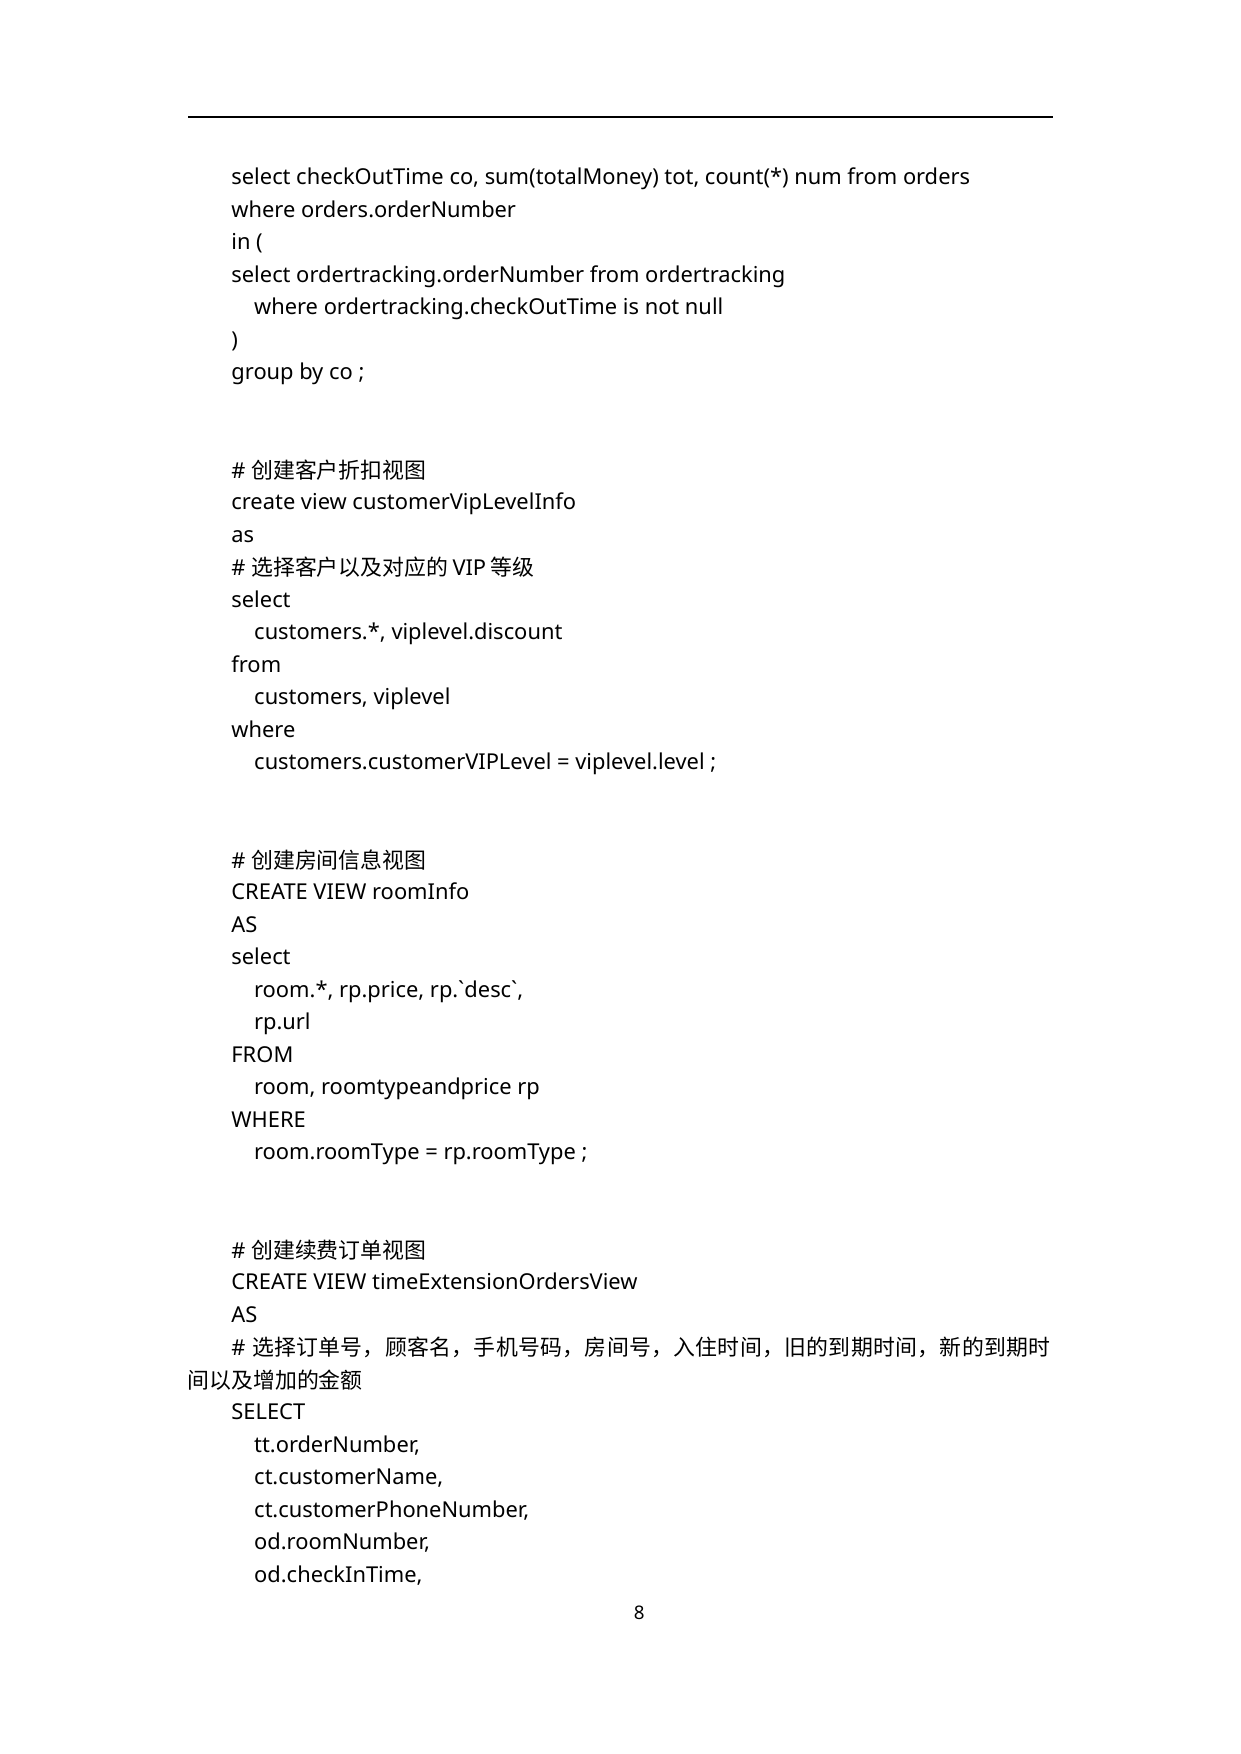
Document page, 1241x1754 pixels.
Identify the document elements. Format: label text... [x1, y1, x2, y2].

text room.*, rp.price, rp.`desc`, [187, 972, 1053, 1005]
text WHERE [187, 1102, 1053, 1135]
text # 选择订单号，顾客名，手机号码，房间号，入住时间，旧的到期时间，新的到期时间以及增加的金额 [187, 1330, 1053, 1395]
text customers.customerVIPLevel = viplevel.level ; [187, 745, 1053, 777]
text od.roomNumber, [187, 1525, 1053, 1557]
text tt.orderNumber, [187, 1427, 1053, 1460]
text room.roomType = rp.roomType ; [187, 1135, 1053, 1167]
text # 创建客户折扣视图 [187, 452, 1053, 485]
text select [187, 940, 1053, 972]
text select ordertracking.orderNumber from ordertracking [187, 257, 1053, 290]
text where ordertracking.checkOutTime is not null [187, 290, 1053, 322]
text ct.customerPhoneNumber, [187, 1492, 1053, 1525]
text customers, viplevel [187, 680, 1053, 712]
text od.checkInTime, [187, 1557, 1053, 1590]
text as [187, 517, 1053, 550]
text # 创建房间信息视图 [187, 842, 1053, 875]
text group by co ; [187, 355, 1053, 387]
text AS [187, 1297, 1053, 1330]
text room, roomtypeandprice rp [187, 1070, 1053, 1102]
text # 选择客户以及对应的VIP等级 [187, 550, 1053, 582]
text AS [187, 907, 1053, 940]
text customers.*, viplevel.discount [187, 615, 1053, 647]
text SELECT [187, 1395, 1053, 1427]
text ) [187, 322, 1053, 355]
text from [187, 647, 1053, 680]
text where orders.orderNumber [187, 192, 1053, 225]
text FROM [187, 1037, 1053, 1070]
text in ( [187, 225, 1053, 257]
text create view customerVipLevelInfo [187, 485, 1053, 517]
text ct.customerName, [187, 1460, 1053, 1492]
text where [187, 712, 1053, 745]
text select checkOutTime co, sum(totalMoney) tot, count(*) num from orders [187, 160, 1053, 192]
text select [187, 582, 1053, 615]
text CREATE VIEW timeExtensionOrdersView [187, 1265, 1053, 1297]
text rp.url [187, 1005, 1053, 1037]
text CREATE VIEW roomInfo [187, 875, 1053, 907]
text # 创建续费订单视图 [187, 1232, 1053, 1265]
